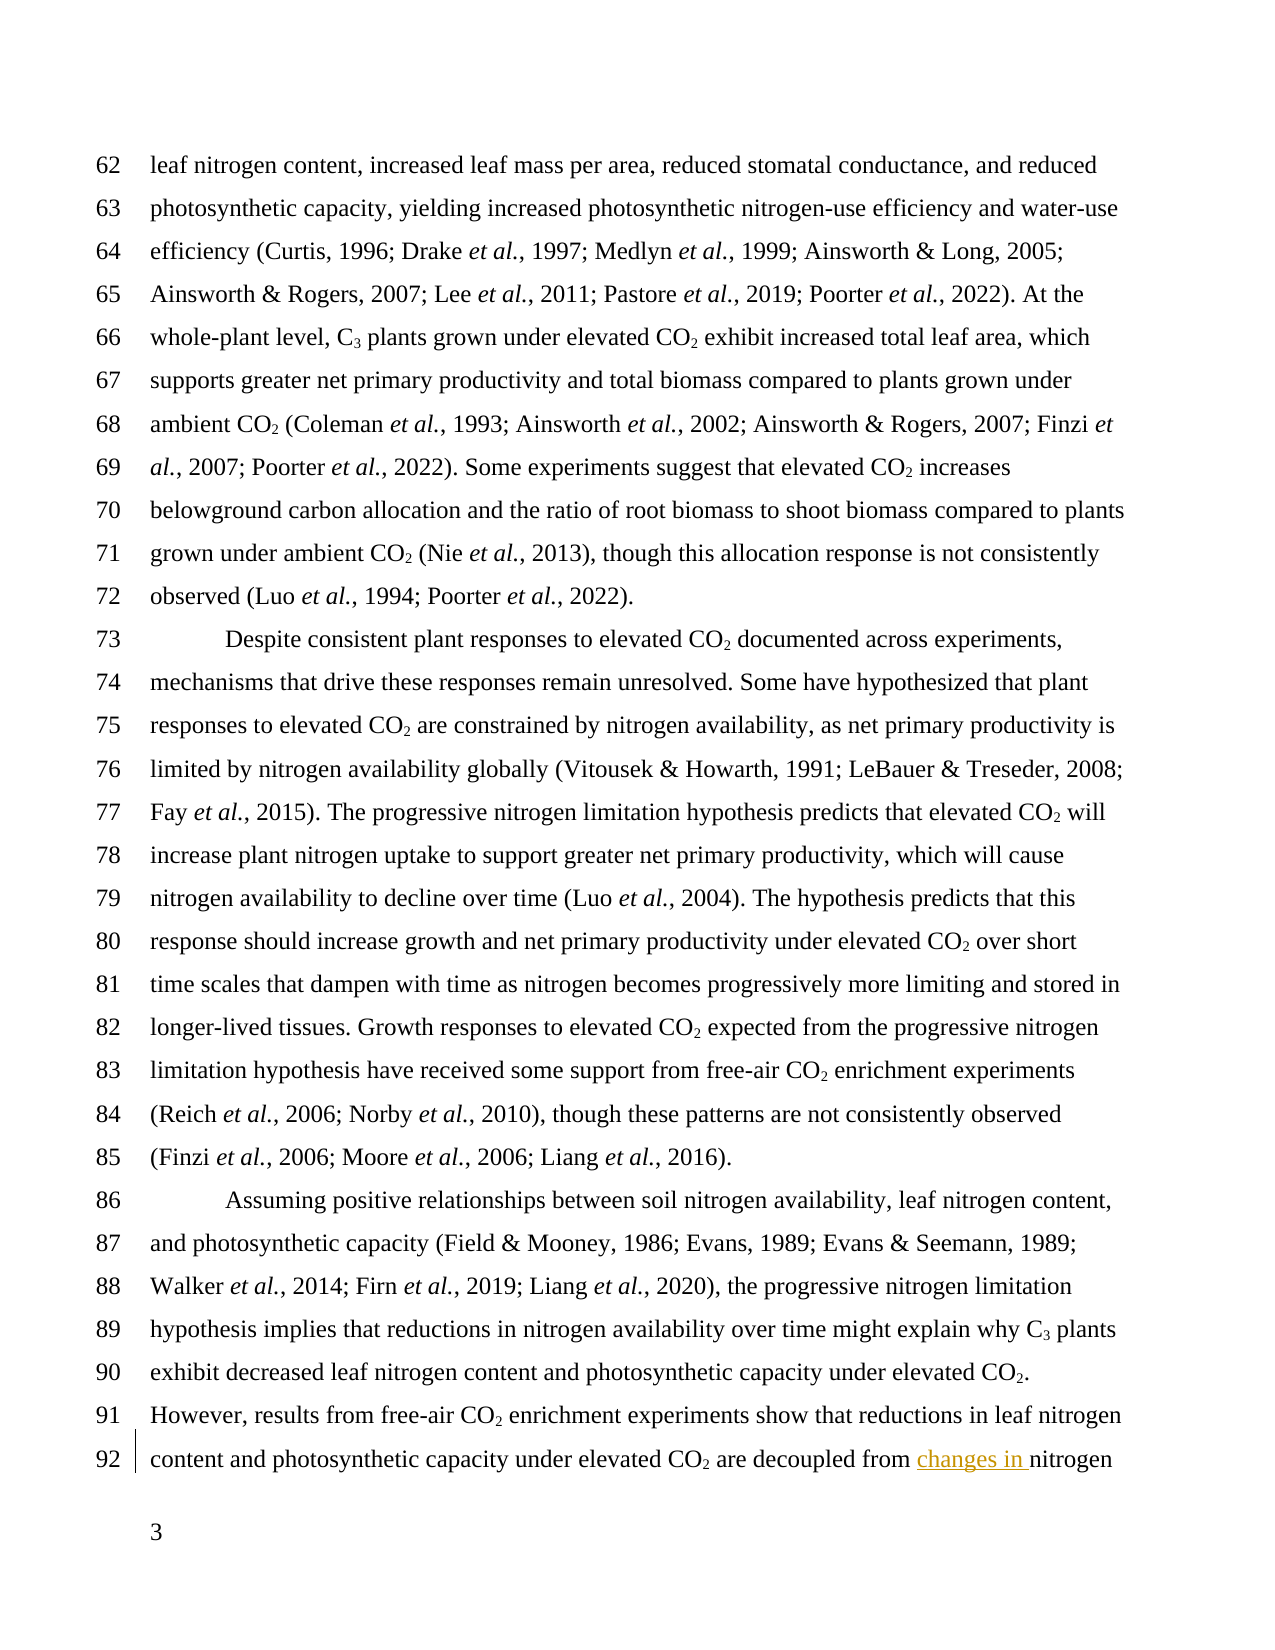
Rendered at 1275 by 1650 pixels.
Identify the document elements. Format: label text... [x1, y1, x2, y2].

text Despite consistent plant responses to elevated CO2 documented across experiments, mechanisms that drive these responses remain unresolved. Some have hypothesized that plant responses to elevated CO2 are constrained by nitrogen availability, as net primary productivity is limited by nitrogen availability globally (Vitousek & Howarth, 1991; LeBauer & Treseder, 2008; Fay et al., 2015). The progressive nitrogen limitation hypothesis predicts that elevated CO2 will increase plant nitrogen uptake to support greater net primary productivity, which will cause nitrogen availability to decline over time (Luo et al., 2004). The hypothesis predicts that this response should increase growth and net primary productivity under elevated CO2 over short time scales that dampen with time as nitrogen becomes progressively more limiting and stored in longer-lived tissues. Growth responses to elevated CO2 expected from the progressive nitrogen limitation hypothesis have received some support from free-air CO2 enrichment experiments (Reich et al., 2006; Norby et al., 2010), though these patterns are not consistently observed (Finzi et al., 2006; Moore et al., 2006; Liang et al., 2016). [150, 624, 1125, 1171]
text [150, 1185, 1125, 1472]
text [150, 150, 1125, 610]
